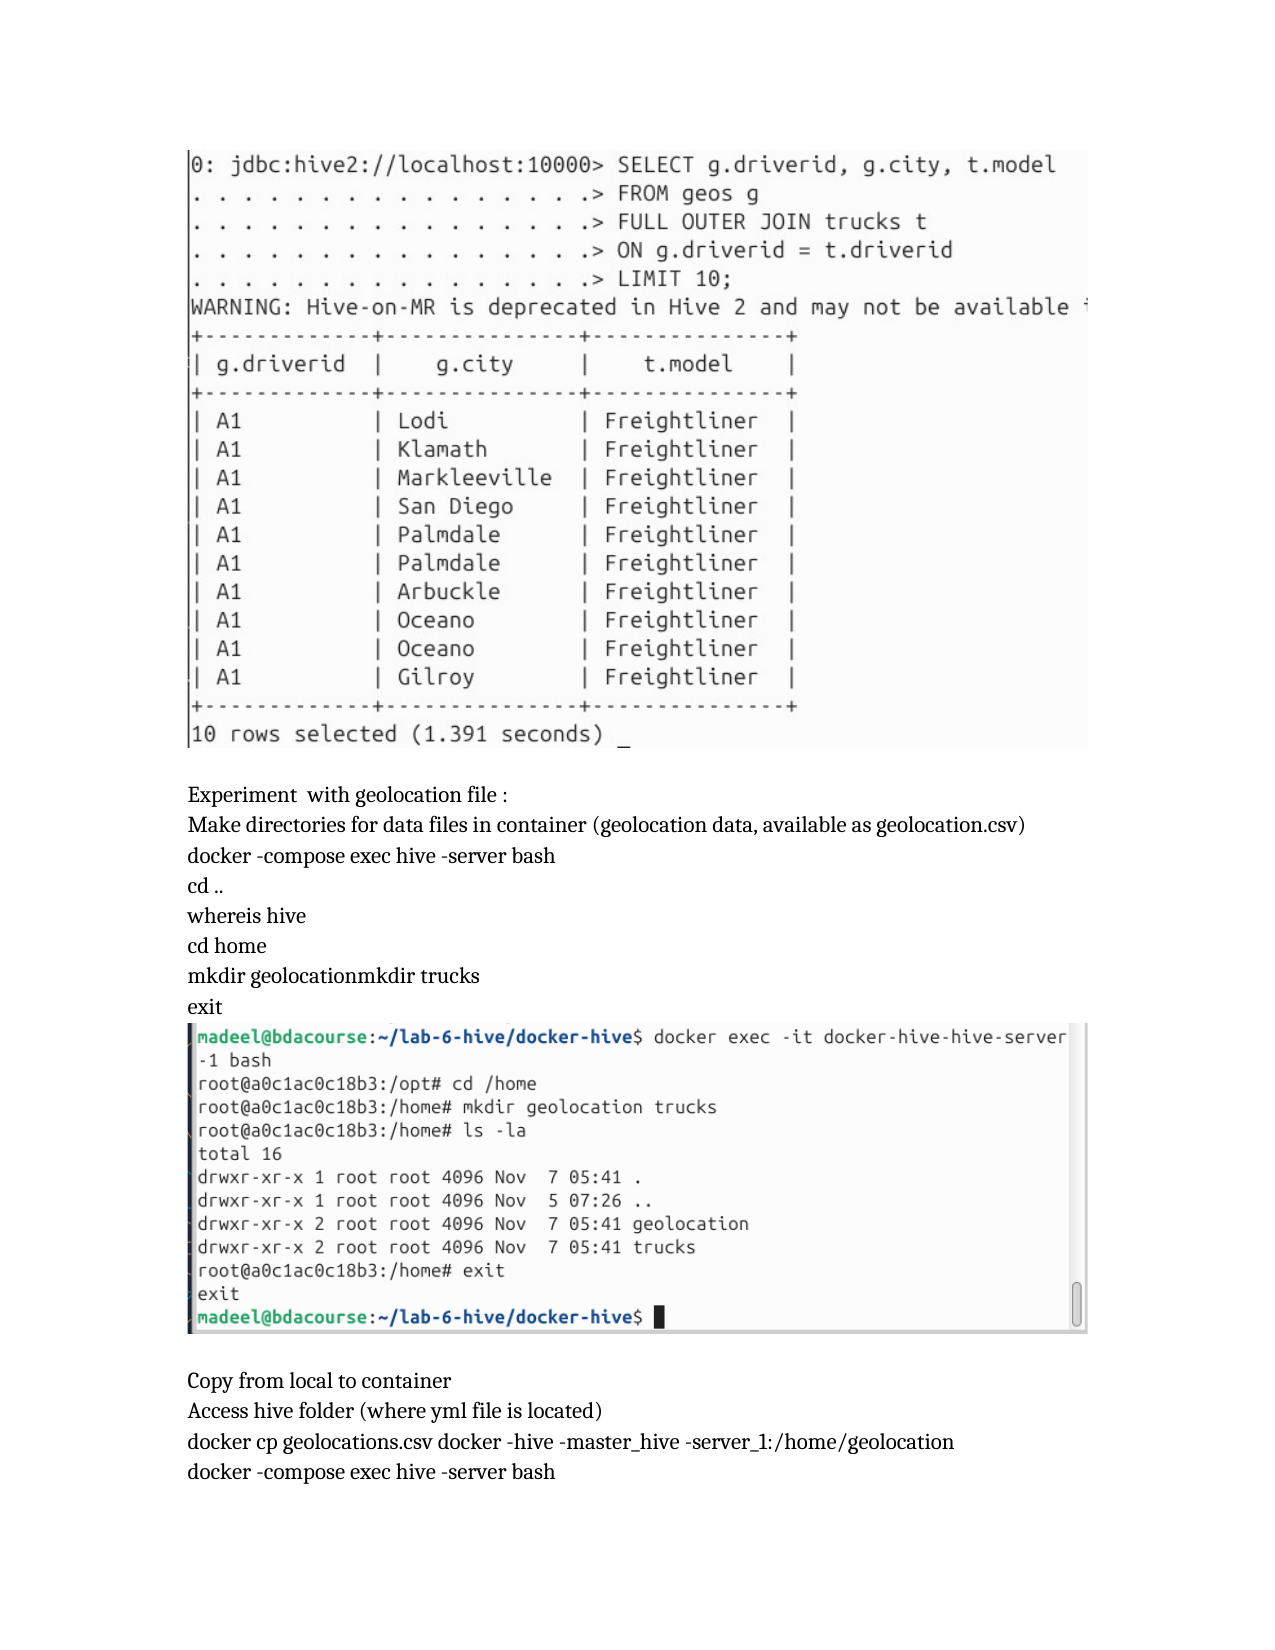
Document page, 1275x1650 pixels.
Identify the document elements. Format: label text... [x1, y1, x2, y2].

text Experiment with geolocation file : Make directories for data files in container (geolocation data, available as geolocation.csv) docker -compose exec hive -server bash cd .. whereis hive cd home mkdir geolocationmkdir trucks exit [187, 748, 1087, 1020]
picture [187, 1023, 1088, 1334]
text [187, 1368, 1087, 1485]
picture [187, 150, 1088, 748]
